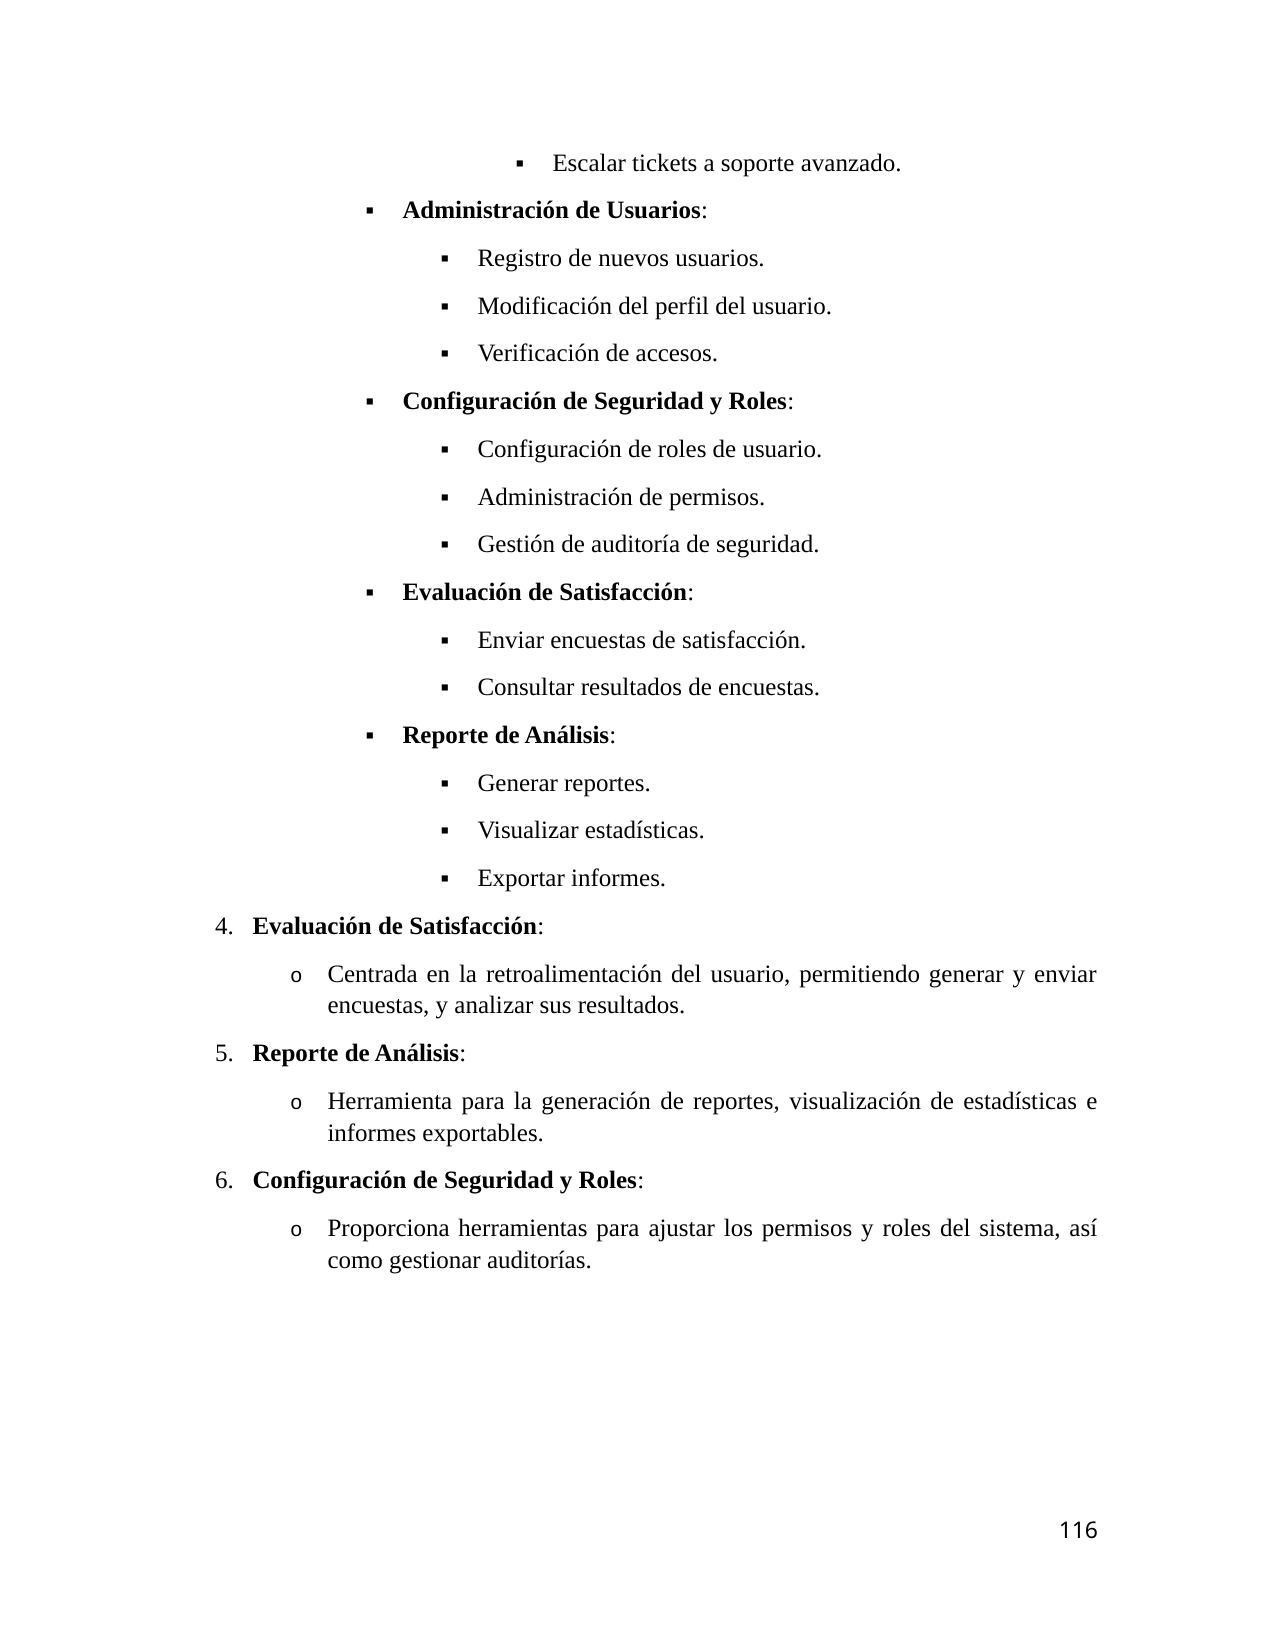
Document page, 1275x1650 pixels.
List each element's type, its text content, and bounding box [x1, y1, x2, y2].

list Herramienta para la generación de reportes, visualización de estadísticas e informes exportables. [290, 1086, 1098, 1147]
list Reporte de Análisis: [215, 1038, 1098, 1067]
list Exportar informes. [440, 863, 1098, 892]
list Visualizar estadísticas. [440, 816, 1098, 844]
list Enviar encuestas de satisfacción. [440, 625, 1098, 653]
list Registro de nuevos usuarios. [440, 243, 1098, 272]
list Centrada en la retroalimentación del usuario, permitiendo generar y enviar encuestas, y analizar sus resultados. [290, 959, 1098, 1019]
list Reporte de Análisis: [365, 720, 1098, 749]
list Configuración de Seguridad y Roles: [365, 386, 1098, 415]
list Configuración de Seguridad y Roles: [215, 1166, 1098, 1194]
list Consultar resultados de encuestas. [440, 672, 1098, 701]
list Modificación del perfil del usuario. [440, 291, 1098, 319]
list Administración de permisos. [440, 482, 1098, 510]
list Escalar tickets a soporte avanzado. [515, 148, 1098, 176]
list Evaluación de Satisfacción: [215, 911, 1098, 940]
list Gestión de auditoría de seguridad. [440, 529, 1098, 558]
list Generar reportes. [440, 768, 1098, 797]
list Administración de Usuarios: [365, 195, 1098, 224]
list Verificación de accesos. [440, 338, 1098, 367]
list Evaluación de Satisfacción: [365, 577, 1098, 606]
list Proporciona herramientas para ajustar los permisos y roles del sistema, así como gestionar auditorías. [290, 1213, 1098, 1274]
list Configuración de roles de usuario. [440, 434, 1098, 463]
